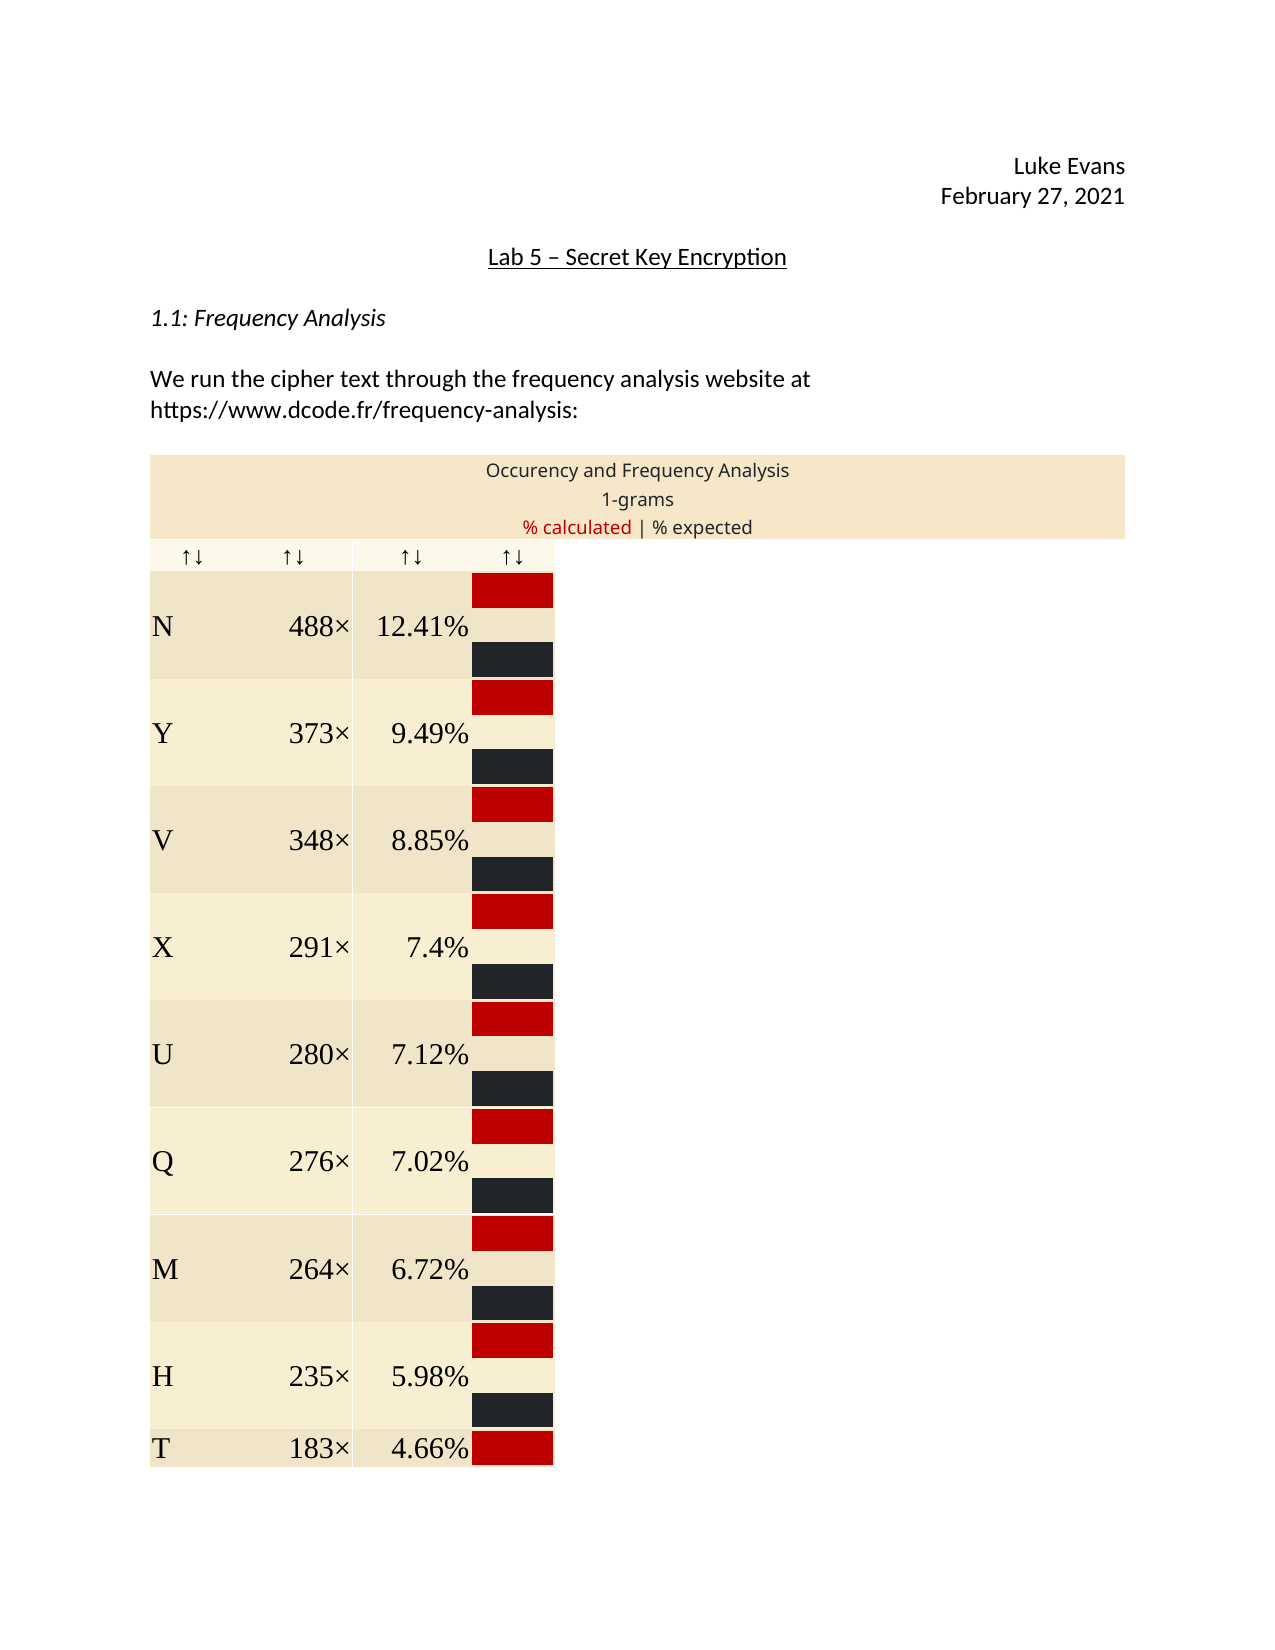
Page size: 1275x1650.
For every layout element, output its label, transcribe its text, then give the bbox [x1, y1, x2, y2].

table_cell Q [150, 1108, 234, 1214]
table_cell 348× [234, 786, 352, 893]
table_cell [470, 679, 555, 786]
table_cell 7.12% [353, 1000, 470, 1107]
table_cell 373× [234, 679, 352, 786]
table_cell 12.41% [353, 571, 470, 679]
table_cell [470, 571, 555, 679]
table_cell N [150, 571, 234, 679]
table_cell [470, 1000, 555, 1107]
table_cell 183× [234, 1429, 352, 1467]
table_cell 9.49% [353, 679, 470, 786]
text Luke Evans [150, 150, 1125, 181]
table_cell [470, 893, 555, 1000]
text Lab 5 – Secret Key Encryption [150, 242, 1125, 272]
table_cell 280× [234, 1000, 352, 1107]
table_cell X [150, 893, 234, 1000]
table_cell [470, 1322, 555, 1429]
table_cell 488× [234, 571, 352, 679]
text We run the cipher text through the frequency analysis website at https://www.dcode.fr/frequency-analysis: [150, 364, 1125, 425]
table_header ↑↓ [150, 540, 234, 571]
table_cell Y [150, 679, 234, 786]
table_cell T [150, 1429, 234, 1467]
table_cell 291× [234, 893, 352, 1000]
text Occurency and Frequency Analysis 1-grams % calculated | % expected [150, 455, 1125, 539]
table_cell V [150, 786, 234, 893]
table_cell [470, 1108, 555, 1214]
table_header ↑↓ [234, 540, 352, 571]
table_cell 6.72% [353, 1215, 470, 1322]
table_cell H [150, 1322, 234, 1429]
table_cell 235× [234, 1322, 352, 1429]
table_cell 276× [234, 1108, 352, 1214]
table_cell 7.02% [353, 1108, 470, 1214]
table_cell M [150, 1215, 234, 1322]
text 1.1: Frequency Analysis [150, 303, 1125, 333]
table_cell 8.85% [353, 786, 470, 893]
table_cell [470, 1215, 555, 1322]
text February 27, 2021 [150, 181, 1125, 211]
table_cell [470, 786, 555, 893]
table_cell 5.98% [353, 1322, 470, 1429]
table_cell 264× [234, 1215, 352, 1322]
table_header ↑↓ [353, 540, 470, 571]
table_cell U [150, 1000, 234, 1107]
table_cell 7.4% [353, 893, 470, 1000]
table_header ↑↓ [470, 540, 555, 571]
table_cell 4.66% [353, 1429, 470, 1467]
